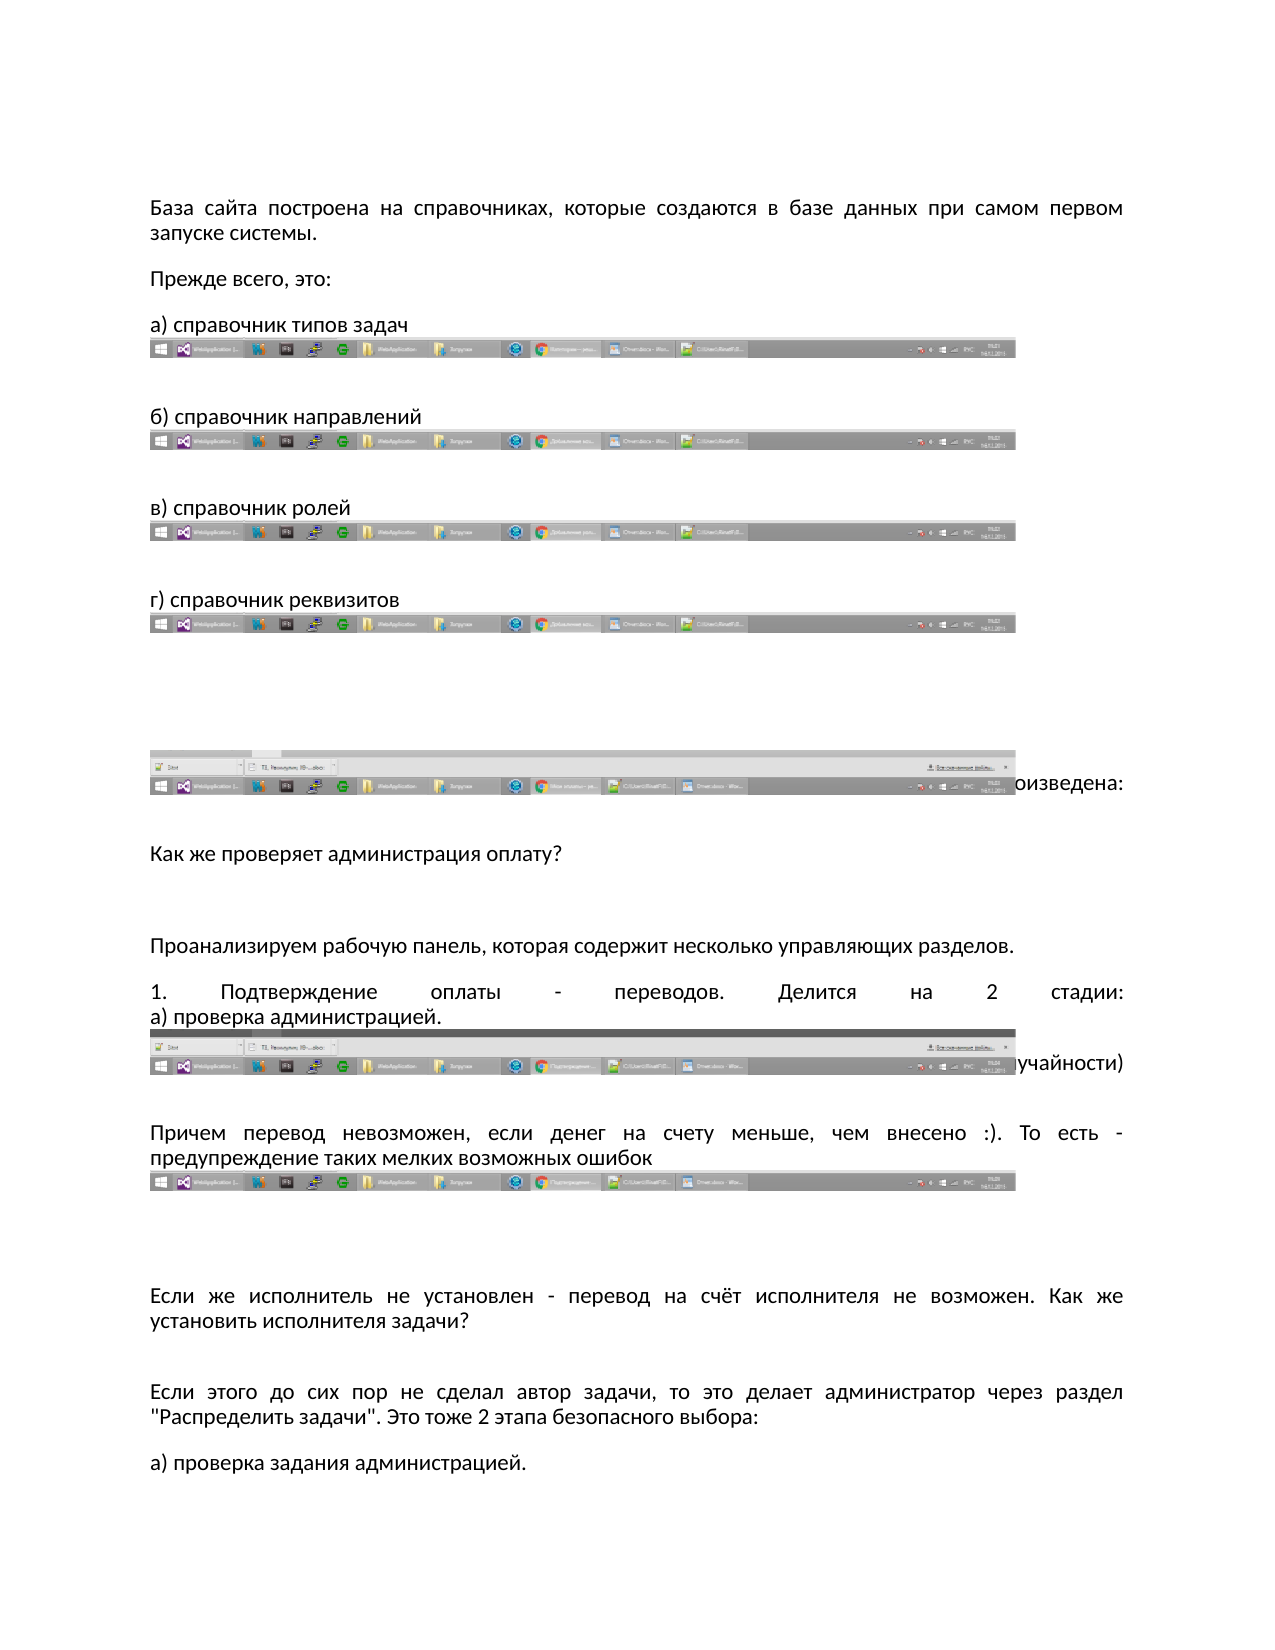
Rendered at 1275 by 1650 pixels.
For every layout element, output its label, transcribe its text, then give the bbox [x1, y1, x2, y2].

text в) справочник ролей [150, 496, 1125, 521]
text Как же проверяет администрация оплату? [150, 842, 1125, 867]
text Проанализируем рабочую панель, которая содержит несколько управляющих разделов. [150, 933, 1125, 958]
text Причем перевод невозможен, если денег на счету меньше, чем внесено :). То есть - предупреждение таких мелких возможных ошибок [150, 1121, 1125, 1171]
text а) справочник типов задач [150, 312, 1125, 337]
text Прежде всего, это: [150, 267, 1125, 292]
text б) подтверждение перевода(Дабы уменьшить случайности) [150, 1050, 1125, 1100]
text Когда же пользователь производит оплату, он видит, что проверка оплаты ещё не произведена: [150, 771, 1125, 821]
text Если же исполнитель не установлен - перевод на счёт исполнителя не возможен. Как же установить исполнителя задачи? [150, 1283, 1125, 1333]
text а) проверка задания администрацией. [150, 1450, 1125, 1475]
text 1. Подтверждение оплаты - переводов. Делится на 2 стадии: а) проверка администрацией. [150, 979, 1125, 1029]
text Если этого до сих пор не сделал автор задачи, то это делает администратор через раздел "Распределить задачи". Это тоже 2 этапа безопасного выбора: [150, 1354, 1125, 1429]
text б) справочник направлений [150, 404, 1125, 429]
text База сайта построена на справочниках, которые создаются в базе данных при самом первом запуске системы. [150, 196, 1125, 246]
text г) справочник реквизитов [150, 587, 1125, 612]
